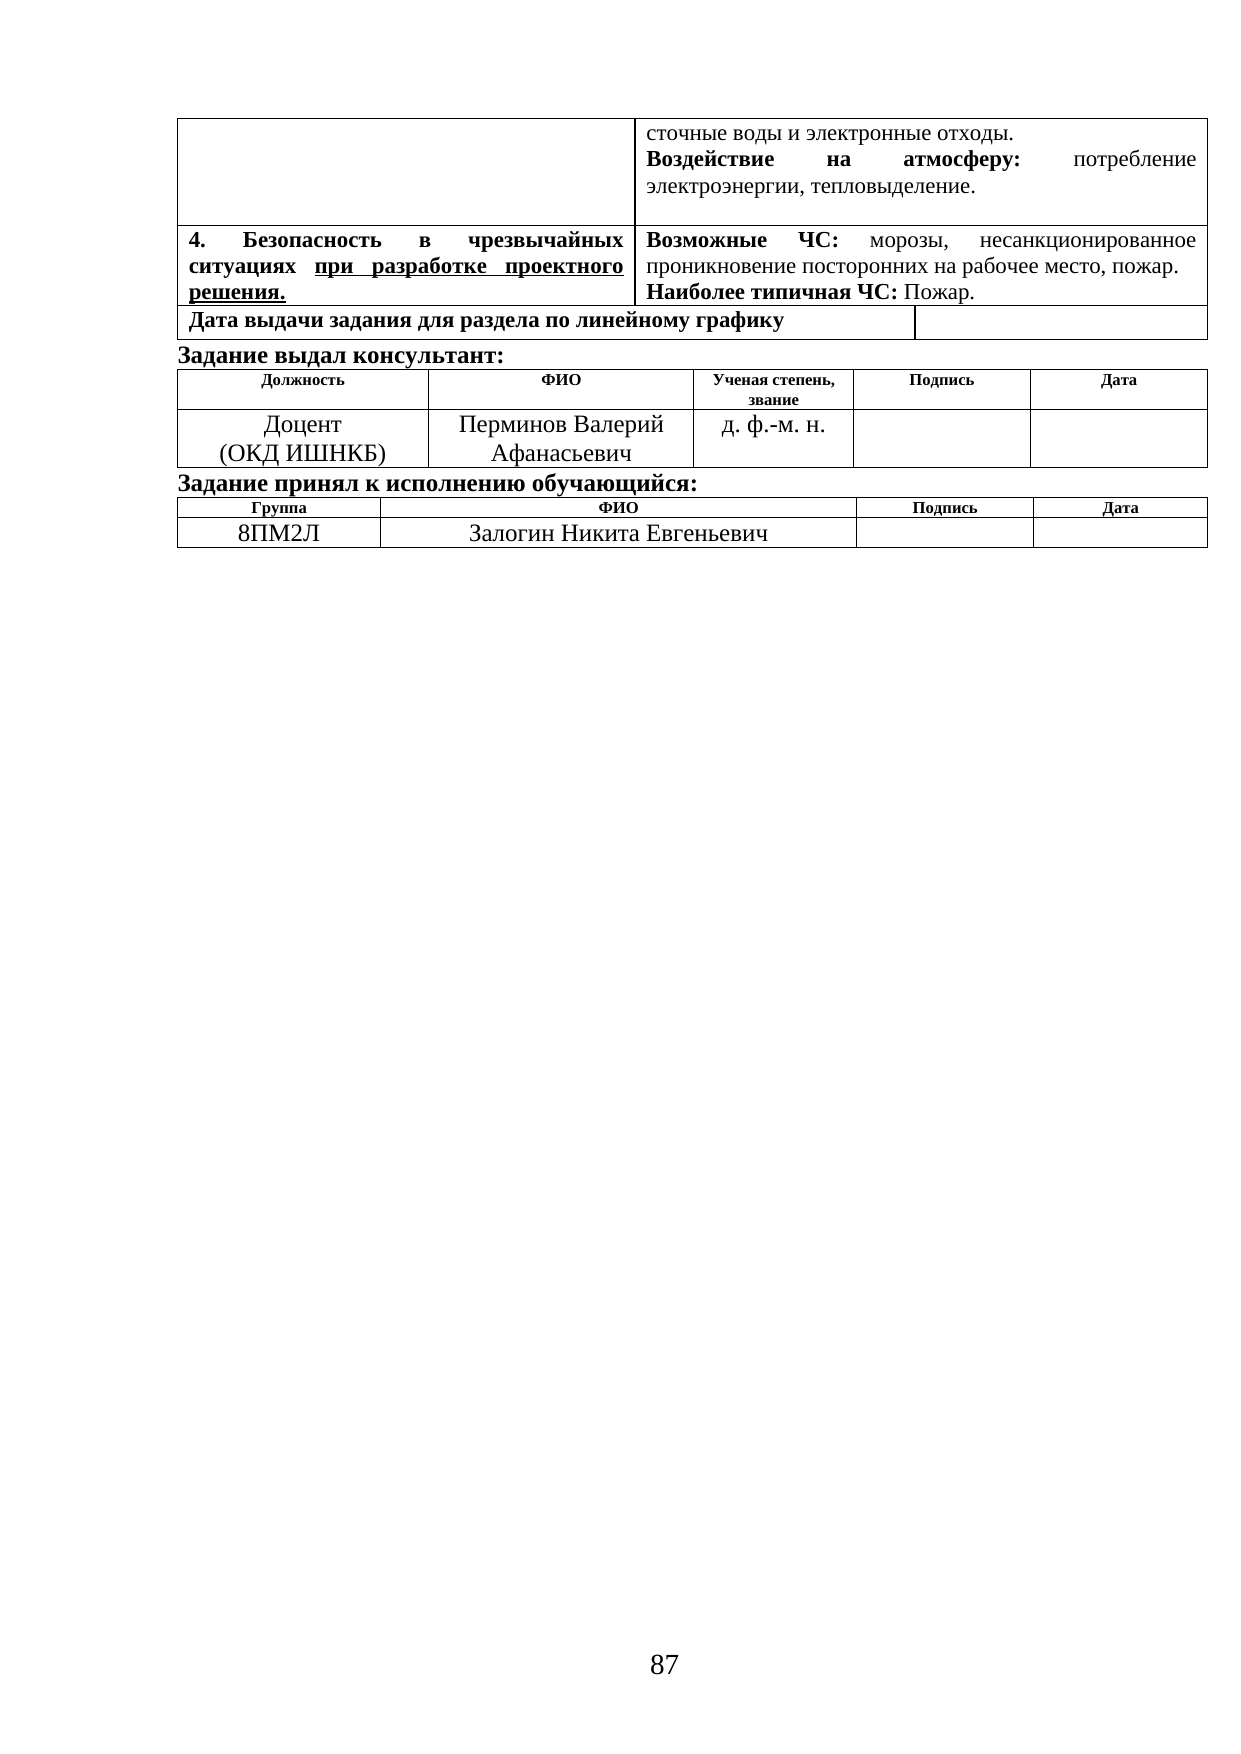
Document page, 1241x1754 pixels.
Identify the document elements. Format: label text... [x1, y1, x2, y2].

text Задание принял к исполнению обучающийся: [177, 468, 1152, 497]
table_header Группа [178, 498, 380, 517]
table_cell Перминов Валерий Афанасьевич [429, 410, 693, 467]
table_cell [857, 518, 1033, 547]
table_cell Дата выдачи задания для раздела по линейному графику [178, 306, 914, 339]
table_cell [636, 119, 1207, 224]
table_header Подпись [857, 498, 1033, 517]
text Задание выдал консультант: [177, 340, 1152, 369]
table_cell Залогин Никита Евгеньевич [381, 518, 856, 547]
table_header Должность [178, 370, 428, 408]
table_cell [1034, 518, 1207, 547]
table_cell Доцент (ОКД ИШНКБ) [178, 410, 428, 467]
table_header Дата [1034, 498, 1207, 517]
table_header ФИО [429, 370, 693, 408]
table_cell д. ф.-м. н. [694, 410, 853, 467]
table_header Подпись [854, 370, 1030, 408]
table_cell 4. Безопасность в чрезвычайных ситуациях при разработке проектного решения. [178, 226, 634, 305]
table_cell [178, 119, 634, 224]
table_cell [854, 410, 1030, 467]
table_cell Возможные ЧС: морозы, несанкционированное проникновение посторонних на рабочее место, пожар. Наиболее типичная ЧС: Пожар. [636, 226, 1207, 305]
table_cell [916, 306, 1207, 339]
table_header Дата [1031, 370, 1207, 408]
table_header ФИО [381, 498, 856, 517]
table_cell 8ПМ2Л [178, 518, 380, 547]
table_header Ученая степень, звание [694, 370, 853, 408]
table_cell [1031, 410, 1207, 467]
